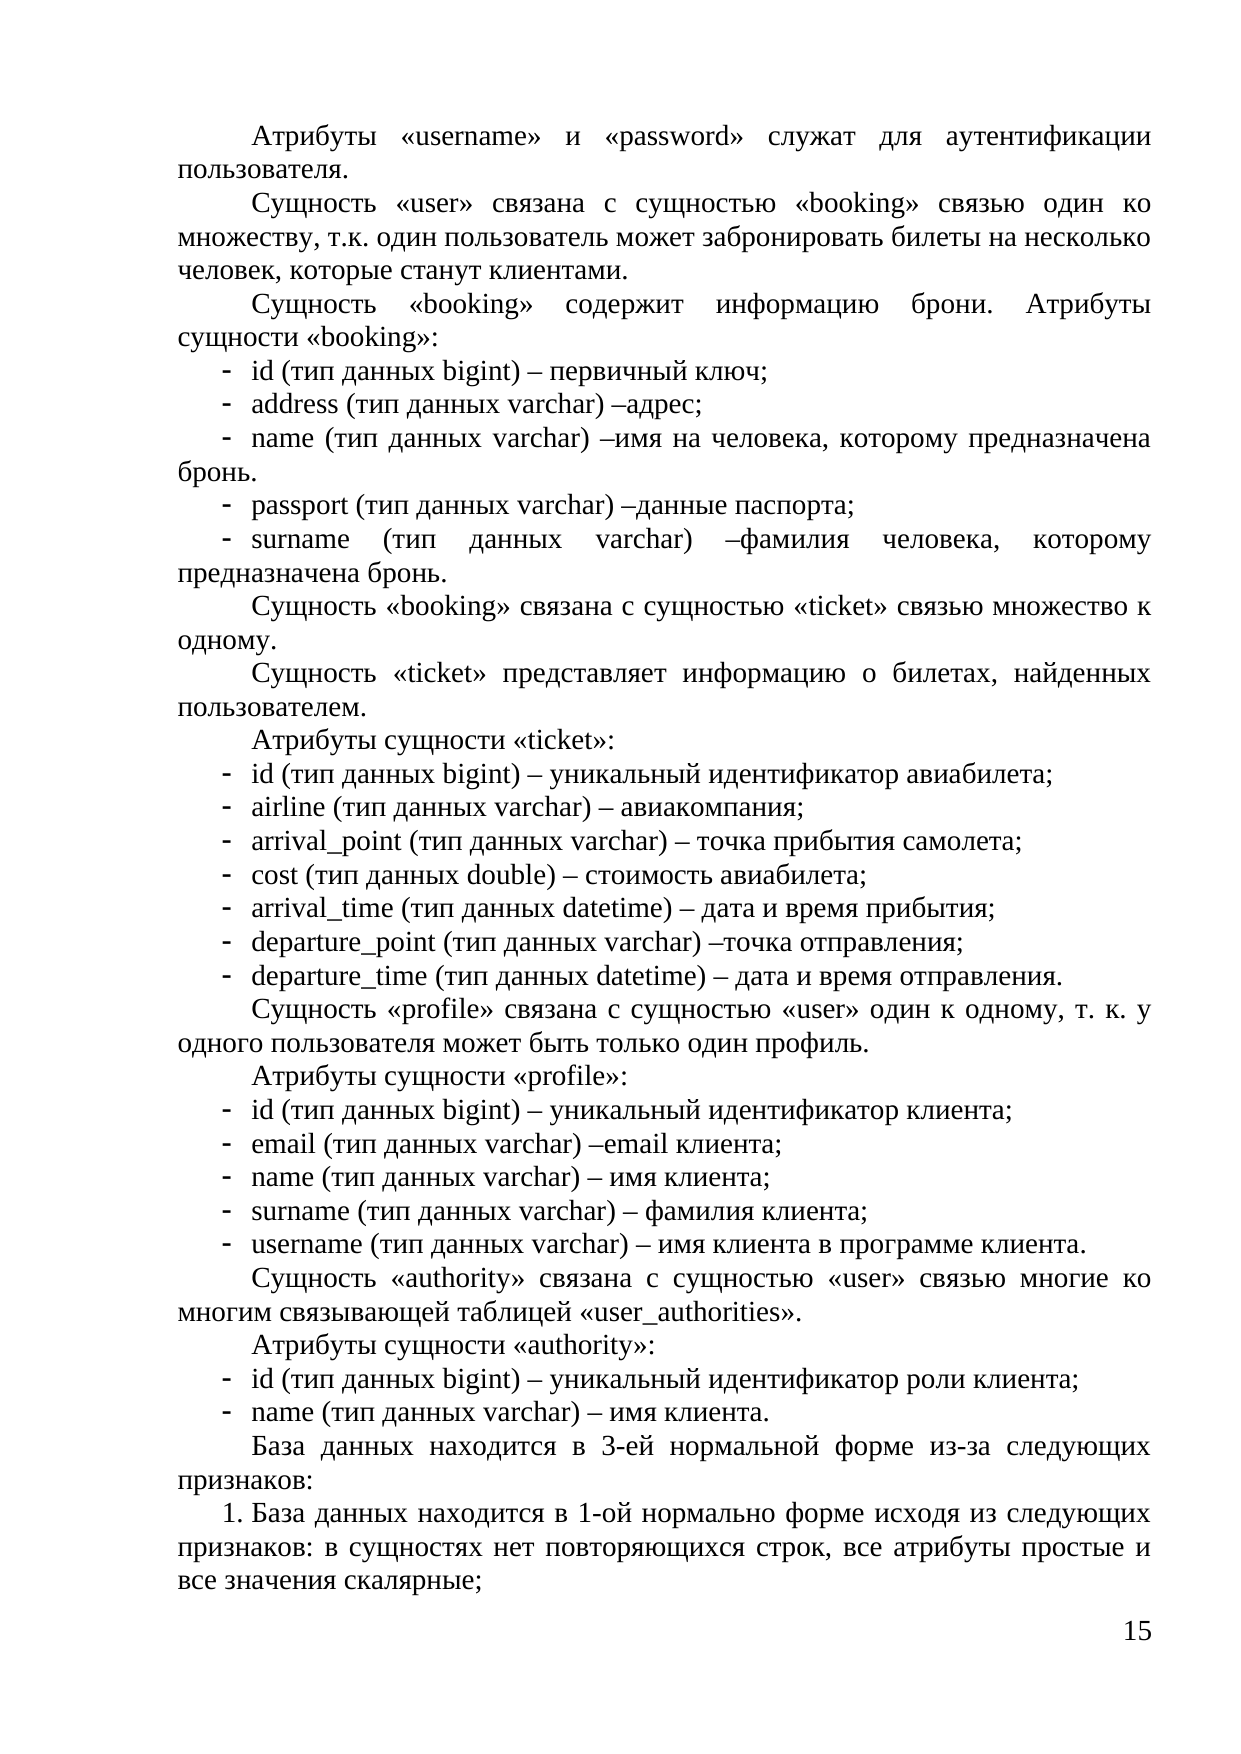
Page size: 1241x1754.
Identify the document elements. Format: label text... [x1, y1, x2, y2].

text Сущность «ticket» представляет информацию о билетах, найденных пользователем. [177, 655, 1152, 722]
text Атрибуты сущности «profile»: [177, 1058, 1152, 1092]
list База данных находится в 1-ой нормально форме исходя из следующих признаков: в сущностях нет повторяющихся строк, все атрибуты простые и все значения скалярные; [177, 1495, 1152, 1596]
text Сущность «profile» связана с сущностью «user» один к одному, т. к. у одного пользователя может быть только один профиль. [177, 991, 1152, 1058]
list name (тип данных varchar) – имя клиента. [177, 1394, 1152, 1428]
list id (тип данных bigint) – первичный ключ; [177, 353, 1152, 387]
list cost (тип данных double) – стоимость авиабилета; [177, 857, 1152, 891]
text Сущность «authority» связана с сущностью «user» связью многие ко многим связывающей таблицей «user_authorities». [177, 1260, 1152, 1327]
list id (тип данных bigint) – уникальный идентификатор роли клиента; [177, 1361, 1152, 1394]
list username (тип данных varchar) – имя клиента в программе клиента. [177, 1227, 1152, 1260]
text Сущность «booking» связана с сущностью «ticket» связью множество к одному. [177, 588, 1152, 655]
list id (тип данных bigint) – уникальный идентификатор клиента; [177, 1092, 1152, 1126]
list email (тип данных varchar) –email клиента; [177, 1126, 1152, 1159]
text Атрибуты сущности «ticket»: [177, 722, 1152, 756]
list name (тип данных varchar) –имя на человека, которому предназначена бронь. [177, 420, 1152, 487]
list surname (тип данных varchar) – фамилия клиента; [177, 1193, 1152, 1227]
list arrival_time (тип данных datetime) – дата и время прибытия; [177, 891, 1152, 924]
list departure_point (тип данных varchar) –точка отправления; [177, 924, 1152, 958]
list departure_time (тип данных datetime) – дата и время отправления. [177, 958, 1152, 991]
text Атрибуты «username» и «password» служат для аутентификации пользователя. [177, 118, 1152, 185]
list passport (тип данных varchar) –данные паспорта; [177, 487, 1152, 521]
list id (тип данных bigint) – уникальный идентификатор авиабилета; [177, 756, 1152, 789]
list airline (тип данных varchar) – авиакомпания; [177, 789, 1152, 823]
list address (тип данных varchar) –адрес; [177, 387, 1152, 420]
text База данных находится в 3-ей нормальной форме из-за следующих признаков: [177, 1428, 1152, 1495]
text Сущность «user» связана с сущностью «booking» связью один ко множеству, т.к. один пользователь может забронировать билеты на несколько человек, которые станут клиентами. [177, 185, 1152, 286]
list surname (тип данных varchar) –фамилия человека, которому предназначена бронь. [177, 521, 1152, 588]
list arrival_point (тип данных varchar) – точка прибытия самолета; [177, 823, 1152, 857]
text Сущность «booking» содержит информацию брони. Атрибуты сущности «booking»: [177, 286, 1152, 353]
list name (тип данных varchar) – имя клиента; [177, 1159, 1152, 1193]
text Атрибуты сущности «authority»: [177, 1327, 1152, 1361]
